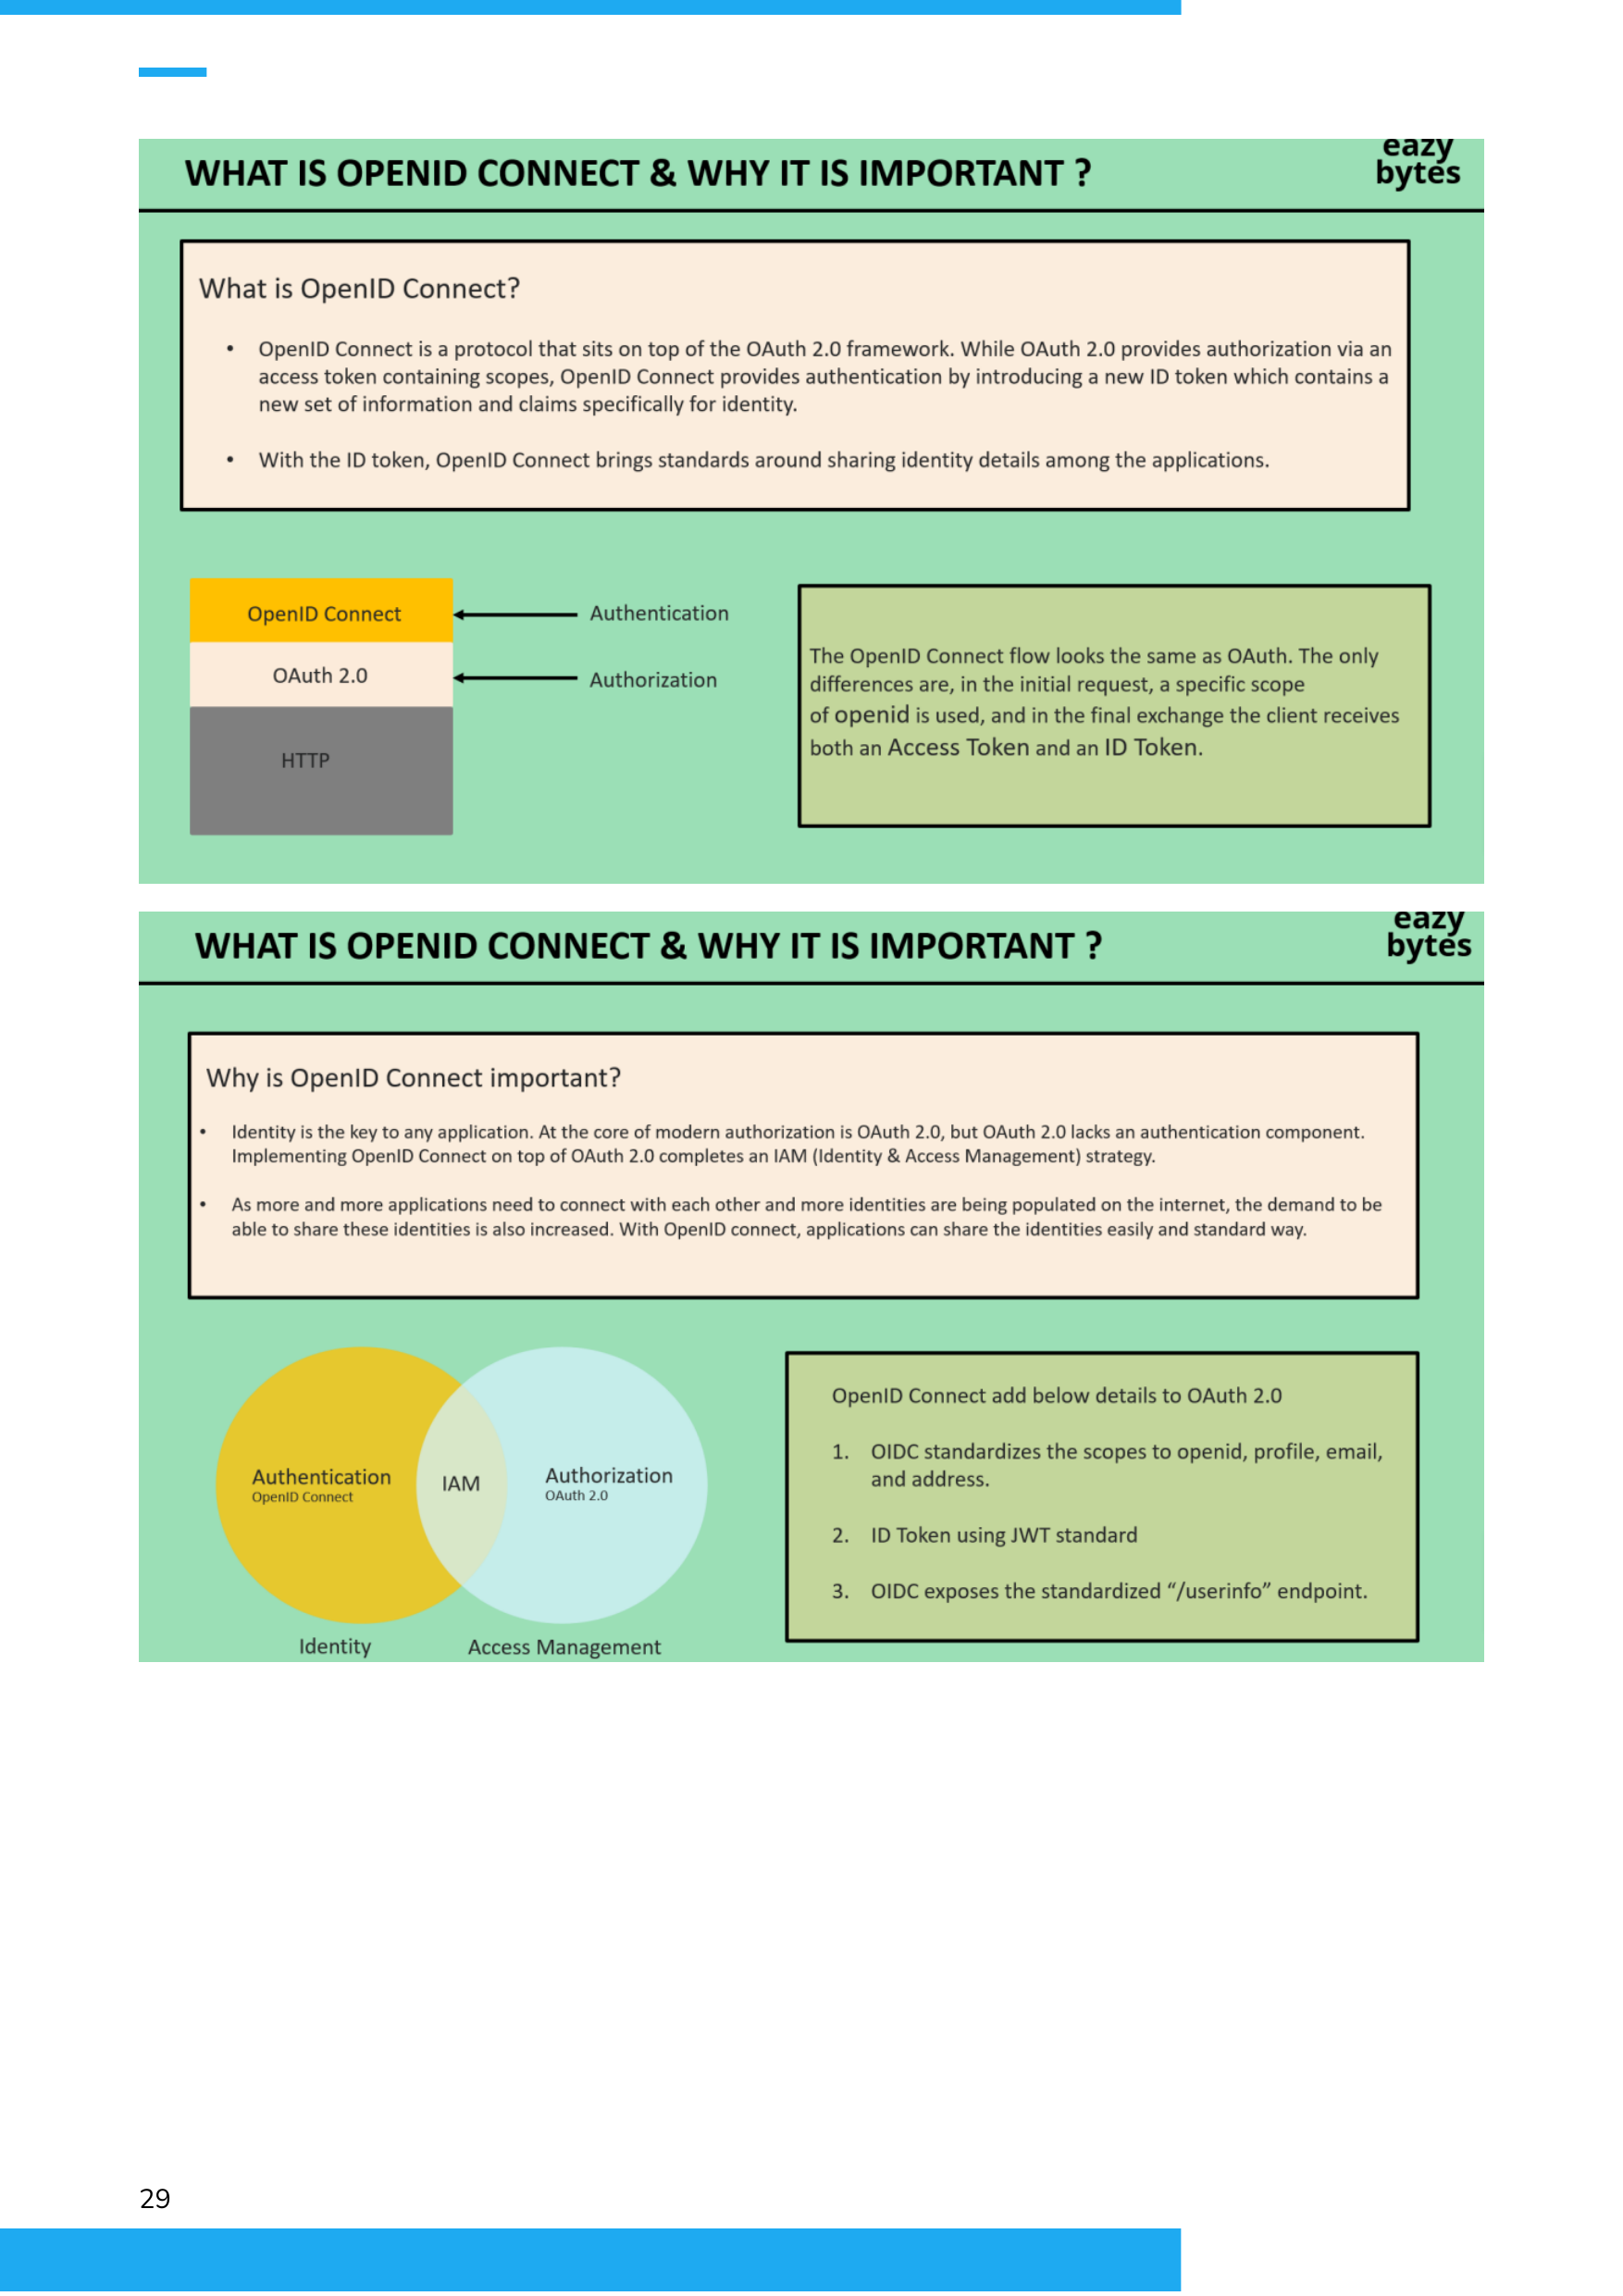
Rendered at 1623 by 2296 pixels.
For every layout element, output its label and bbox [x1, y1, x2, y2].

picture [139, 912, 1484, 1662]
picture [0, 0, 1182, 15]
picture [0, 2228, 1182, 2291]
picture [139, 139, 1484, 884]
picture [139, 68, 207, 77]
